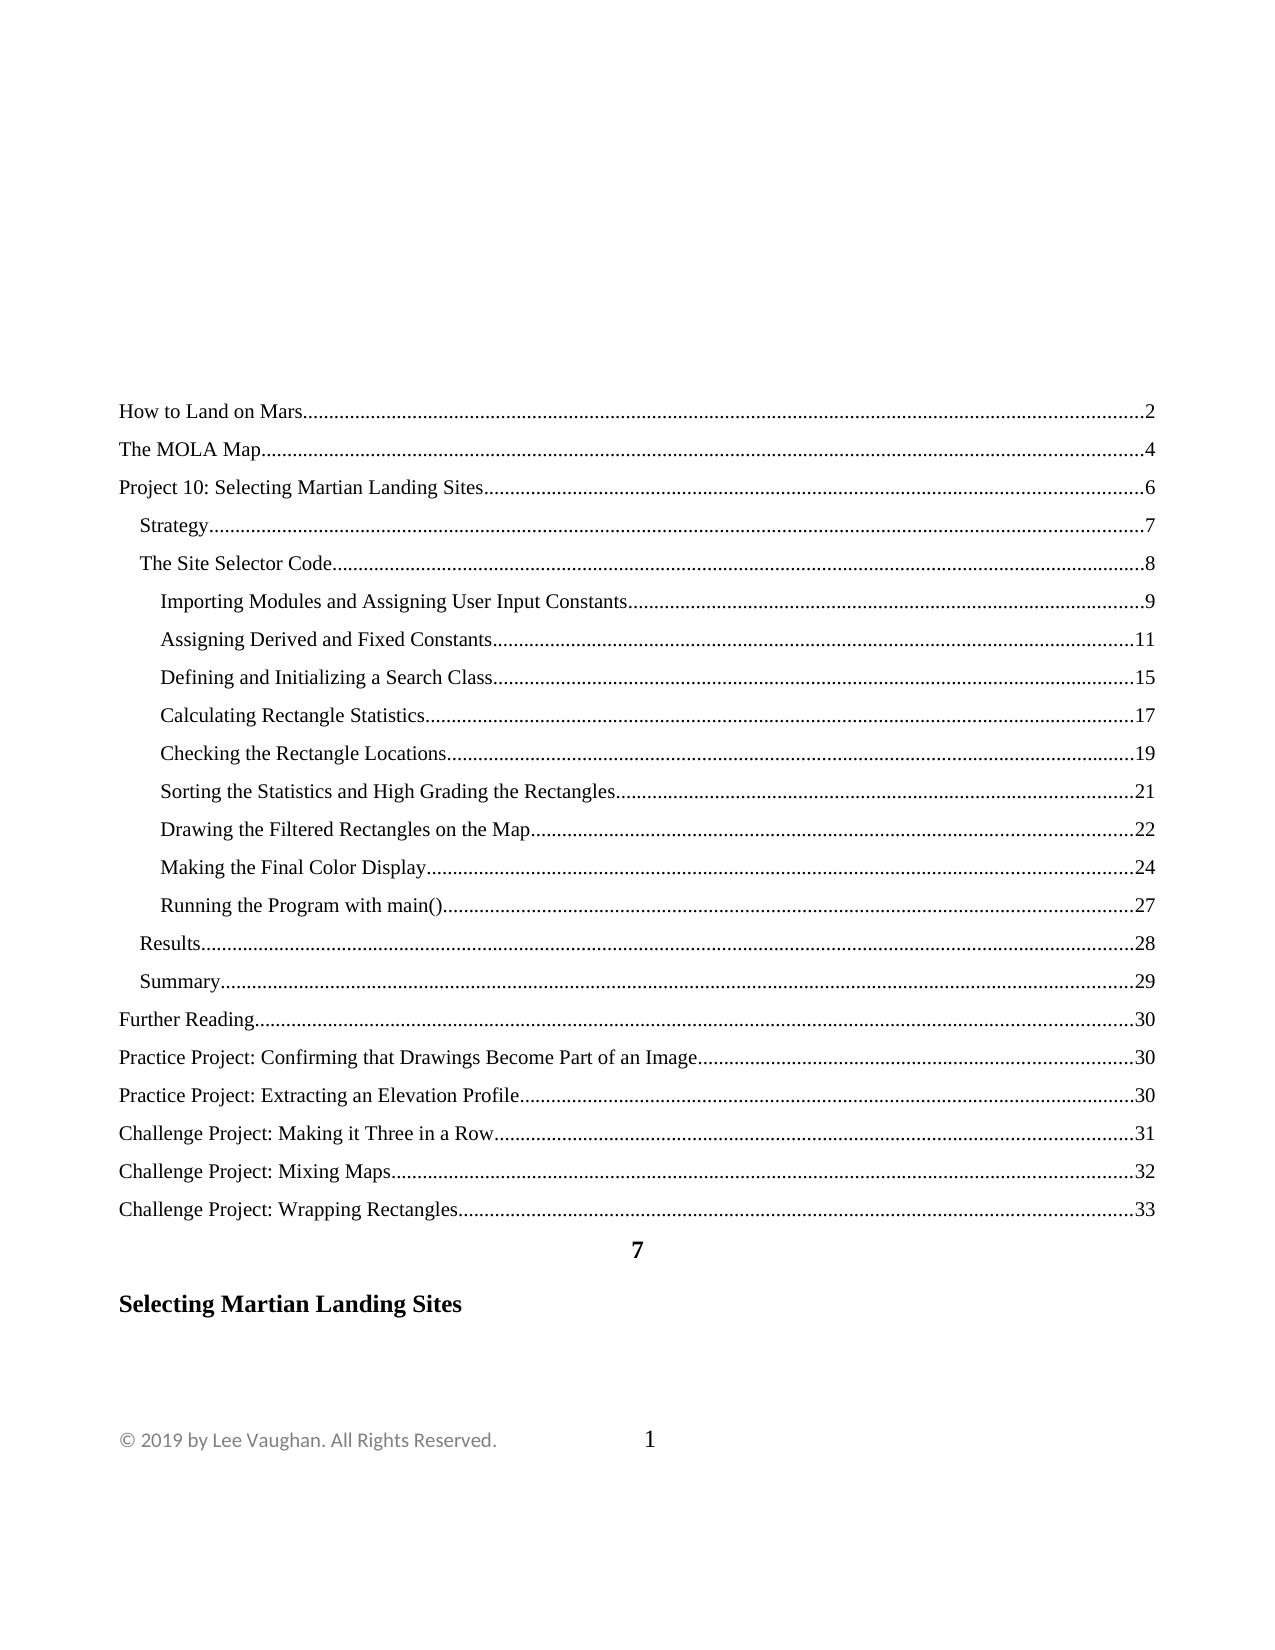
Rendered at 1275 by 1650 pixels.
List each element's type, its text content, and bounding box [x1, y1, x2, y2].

text Challenge Project: Mixing Maps 32 [118, 1159, 1156, 1183]
text Practice Project: Confirming that Drawings Become Part of an Image 30 [118, 1045, 1156, 1069]
text Drawing the Filtered Rectangles on the Map 22 [160, 817, 1156, 841]
text 7 [118, 1235, 1156, 1264]
text Practice Project: Extracting an Elevation Profile 30 [118, 1083, 1156, 1107]
text Strategy 7 [139, 513, 1156, 537]
text Calculating Rectangle Statistics 17 [160, 703, 1156, 727]
text How to Land on Mars 2 [118, 399, 1156, 423]
title Selecting Martian Landing Sites [118, 1289, 1156, 1318]
text Importing Modules and Assigning User Input Constants 9 [160, 589, 1156, 613]
text Defining and Initializing a Search Class 15 [160, 665, 1156, 689]
text The Site Selector Code 8 [139, 551, 1156, 575]
text Challenge Project: Making it Three in a Row 31 [118, 1121, 1156, 1145]
text Running the Program with main() 27 [160, 893, 1156, 917]
text Summary 29 [139, 969, 1156, 993]
text Further Reading 30 [118, 1007, 1156, 1031]
text Challenge Project: Wrapping Rectangles 33 [118, 1197, 1156, 1221]
text Assigning Derived and Fixed Constants 11 [160, 627, 1156, 651]
text Making the Final Color Display 24 [160, 855, 1156, 879]
text The MOLA Map 4 [118, 437, 1156, 461]
text Sorting the Statistics and High Grading the Rectangles 21 [160, 779, 1156, 803]
text Project 10: Selecting Martian Landing Sites 6 [118, 475, 1156, 499]
text Checking the Rectangle Locations 19 [160, 741, 1156, 765]
text Results 28 [139, 931, 1156, 955]
